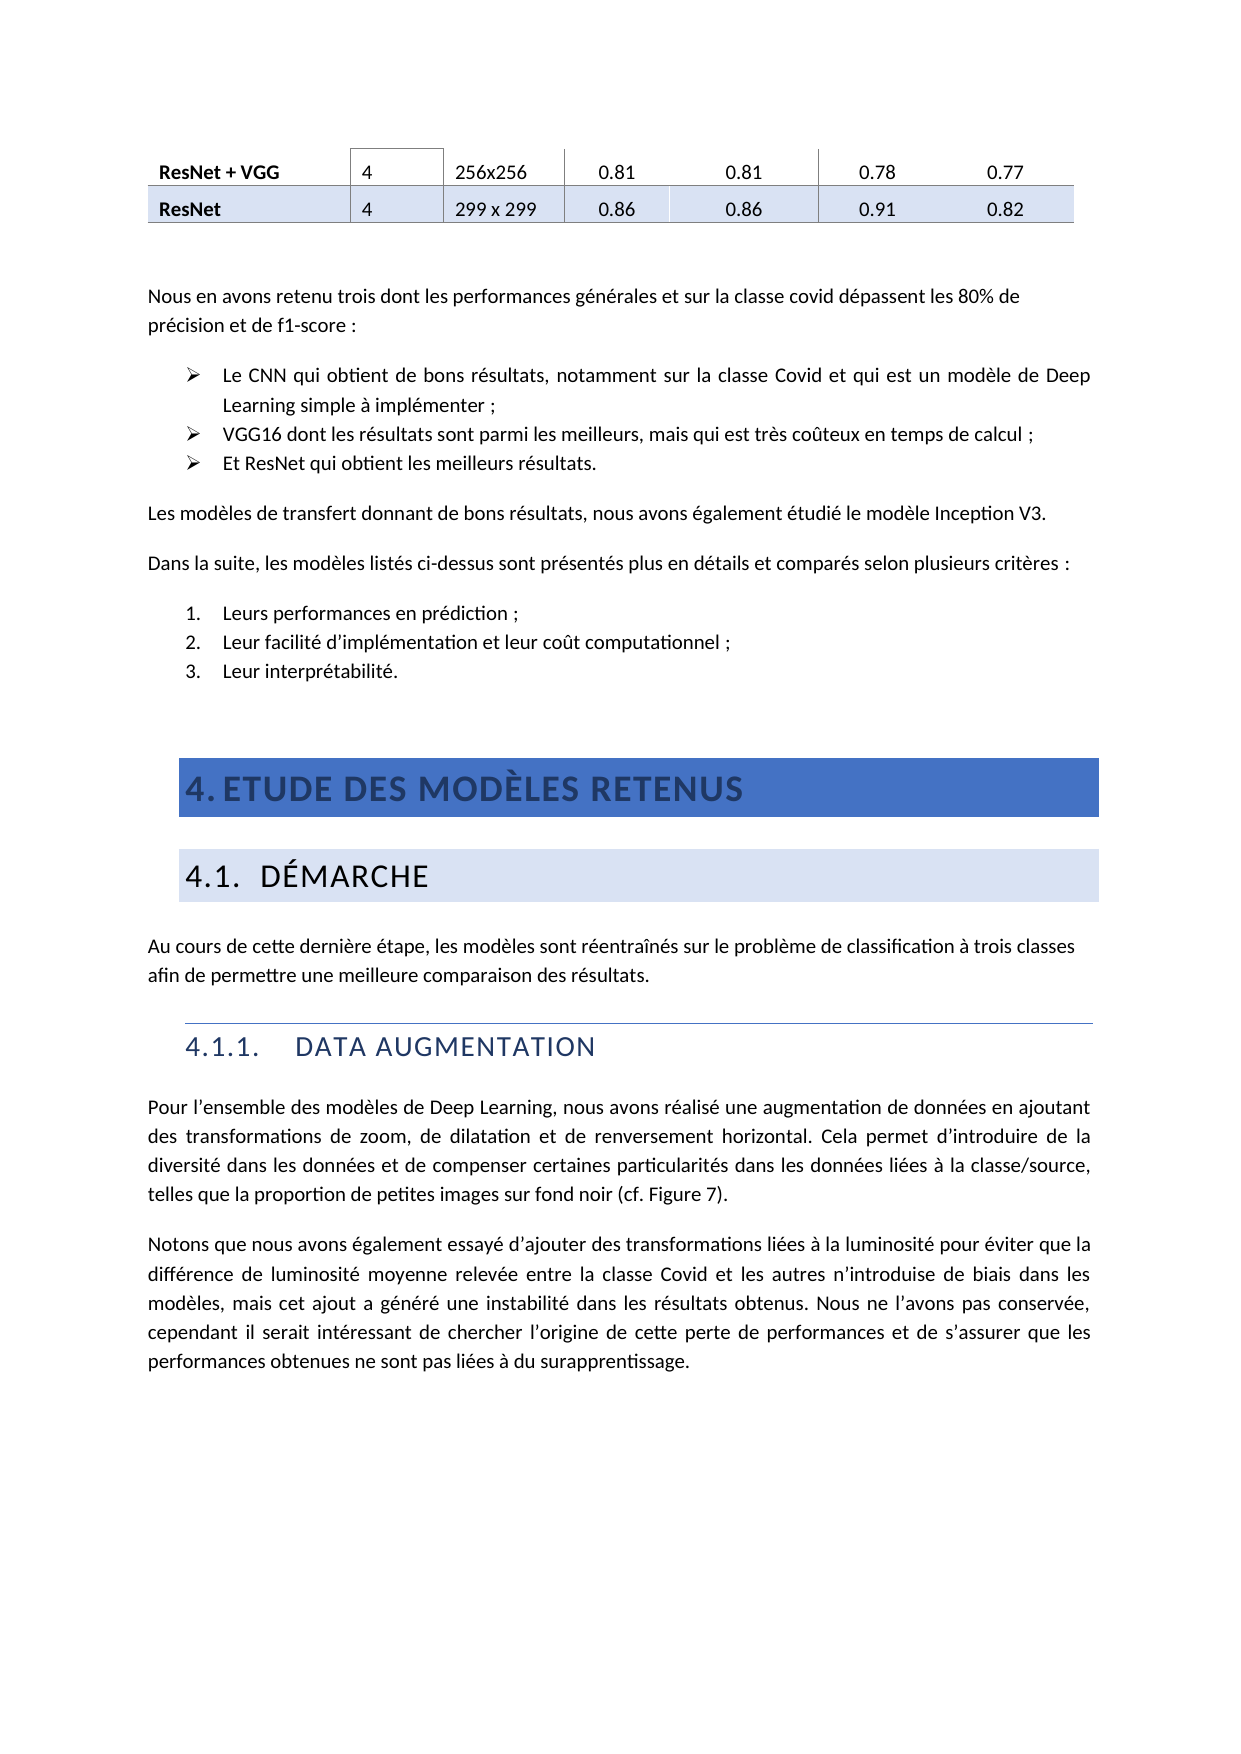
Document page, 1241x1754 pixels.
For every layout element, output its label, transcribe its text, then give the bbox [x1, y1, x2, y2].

list VGG16 dont les résultats sont parmi les meilleurs, mais qui est très coûteux en temps de calcul ; [185, 421, 1093, 446]
table_cell 0.86 [670, 186, 818, 222]
table_cell ResNet + VGG [148, 148, 350, 185]
table_cell 299 x 299 [444, 186, 564, 222]
table_cell 0.78 [819, 148, 937, 185]
table_cell 0.86 [565, 186, 669, 222]
list Leur facilité d’implémentation et leur coût computationnel ; [185, 629, 1093, 655]
table_cell 256x256 [444, 148, 564, 185]
table_cell ResNet [148, 186, 350, 222]
list Le CNN qui obtient de bons résultats, notamment sur la classe Covid et qui est un modèle de Deep Learning simple à implémenter ; [185, 363, 1093, 417]
table_cell 0.77 [937, 148, 1074, 185]
table_cell 0.81 [670, 148, 818, 185]
text Pour l’ensemble des modèles de Deep Learning, nous avons réalisé une augmentation de données en ajoutant des transformations de zoom, de dilatation et de renversement horizontal. Cela permet d’introduire de la diversité dans les données et de compenser certaines particularités dans les données liées à la classe/source, telles que la proportion de petites images sur fond noir (cf. Figure 7). [148, 1094, 1093, 1207]
table_cell 4 [351, 149, 443, 185]
text Nous en avons retenu trois dont les performances générales et sur la classe covid dépassent les 80% de précision et de f1-score : [148, 283, 1093, 338]
text Les modèles de transfert donnant de bons résultats, nous avons également étudié le modèle Inception V3. [148, 500, 1093, 526]
subtitle Etude des modèles retenus [185, 765, 1093, 811]
text Au cours de cette dernière étape, les modèles sont réentraînés sur le problème de classification à trois classes afin de permettre une meilleure comparaison des résultats. [148, 933, 1093, 987]
list Leur interprétabilité. [185, 658, 1093, 684]
text Notons que nous avons également essayé d’ajouter des transformations liées à la luminosité pour éviter que la différence de luminosité moyenne relevée entre la classe Covid et les autres n’introduise de biais dans les modèles, mais cet ajout a généré une instabilité dans les résultats obtenus. Nous ne l’avons pas conservée, cependant il serait intéressant de chercher l’origine de cette perte de performances et de s’assurer que les performances obtenues ne sont pas liées à du surapprentissage. [148, 1232, 1093, 1374]
list Leurs performances en prédiction ; [185, 600, 1093, 626]
list Et ResNet qui obtient les meilleurs résultats. [185, 450, 1093, 476]
subtitle Démarche [185, 855, 1093, 896]
text Dans la suite, les modèles listés ci-dessus sont présentés plus en détails et comparés selon plusieurs critères : [148, 550, 1093, 576]
table_cell 0.81 [565, 148, 669, 185]
table_cell 0.91 [819, 186, 937, 222]
table_cell 4 [351, 186, 443, 222]
table_cell 0.82 [937, 186, 1074, 222]
subtitle Data augmentation [185, 1024, 1093, 1064]
